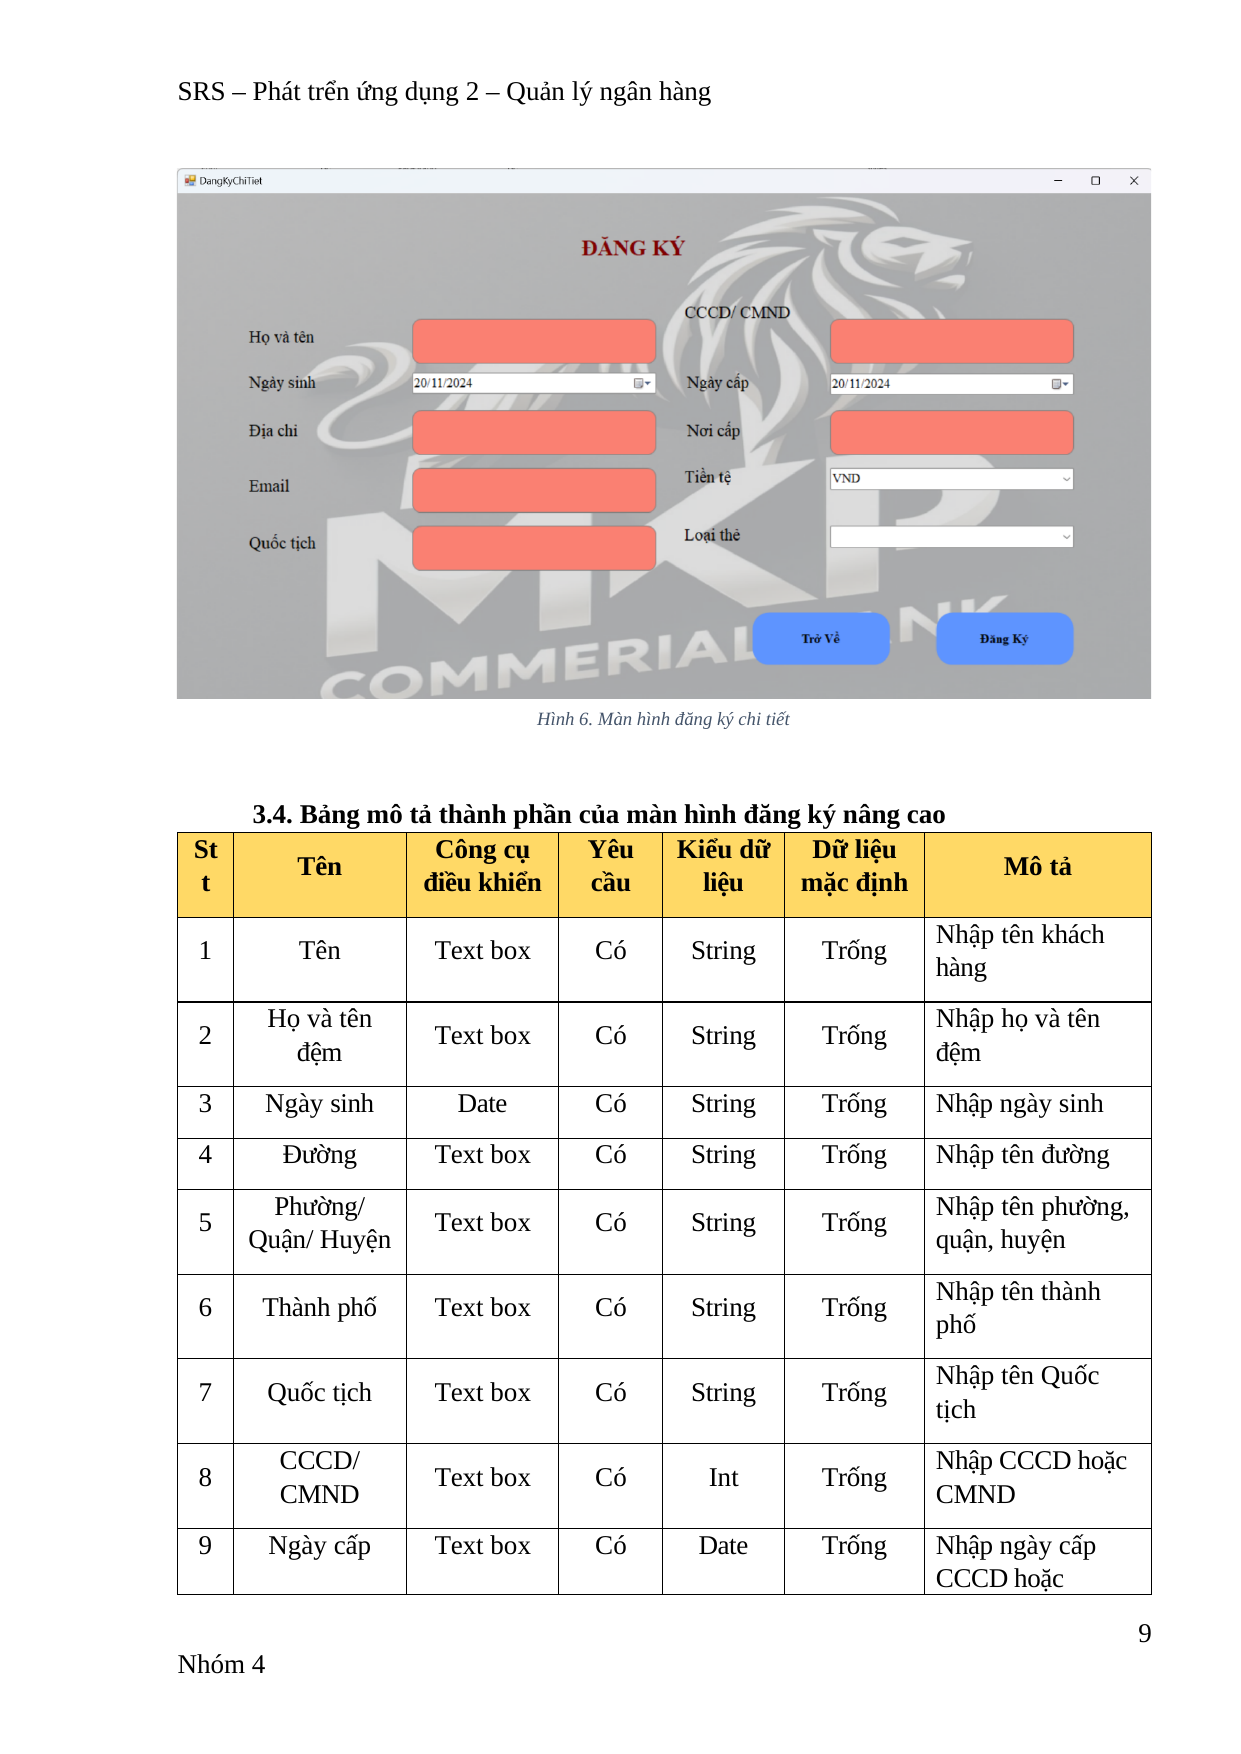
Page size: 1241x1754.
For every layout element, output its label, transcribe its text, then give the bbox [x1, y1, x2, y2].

table_header Mô tả [925, 833, 1151, 917]
table_cell Nhập tên phường, quận, huyện [925, 1190, 1151, 1273]
table_cell Trống [785, 1359, 924, 1443]
table_cell Int [663, 1444, 784, 1528]
table_cell Có [559, 1275, 662, 1358]
table_cell 7 [178, 1359, 233, 1443]
table_cell Text box [407, 1359, 558, 1443]
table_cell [925, 1529, 1151, 1594]
table_cell 9 [178, 1529, 233, 1594]
table_cell Thành phố [234, 1275, 406, 1358]
table_cell String [663, 1139, 784, 1189]
table_cell Có [559, 918, 662, 1001]
table_cell Có [559, 1139, 662, 1189]
table_cell Trống [785, 1003, 924, 1086]
picture [176, 168, 1152, 699]
table_cell Nhập tên đường [925, 1139, 1151, 1189]
table_cell 6 [178, 1275, 233, 1358]
table_cell Trống [785, 1190, 924, 1273]
table_cell Text box [407, 1275, 558, 1358]
table_cell Text box [407, 918, 558, 1001]
table_header Kiểu dữ liệu [663, 833, 784, 917]
table_cell Nhập CCCD hoặc CMND [925, 1444, 1151, 1528]
table_cell Nhập tên thành phố [925, 1275, 1151, 1358]
table_cell Text box [407, 1444, 558, 1528]
table_cell 5 [178, 1190, 233, 1273]
table_cell String [663, 1359, 784, 1443]
table_cell Có [559, 1087, 662, 1137]
table_cell Nhập ngày sinh [925, 1087, 1151, 1137]
table_cell Nhập tên Quốc tịch [925, 1359, 1151, 1443]
table_cell Nhập họ và tên đệm [925, 1003, 1151, 1086]
table_cell Text box [407, 1529, 558, 1594]
table_cell Có [559, 1003, 662, 1086]
table_header Công cụ điều khiển [407, 833, 558, 917]
table_cell Trống [785, 1139, 924, 1189]
table_cell Date [663, 1529, 784, 1594]
table_header Yêu cầu [559, 833, 662, 917]
table_cell Tên [234, 918, 406, 1001]
table_cell String [663, 1087, 784, 1137]
subtitle Bảng mô tả thành phần của màn hình đăng ký nâng cao [252, 798, 1152, 829]
table_header Dữ liệu mặc định [785, 833, 924, 917]
table_cell Text box [407, 1139, 558, 1189]
table_cell 4 [178, 1139, 233, 1189]
table_cell Có [559, 1359, 662, 1443]
table_cell 1 [178, 918, 233, 1001]
table_cell Quốc tịch [234, 1359, 406, 1443]
table_cell String [663, 1275, 784, 1358]
table_cell Có [559, 1190, 662, 1273]
table_header Tên [234, 833, 406, 917]
table_cell 3 [178, 1087, 233, 1137]
table_cell Họ và tên đệm [234, 1003, 406, 1086]
table_cell Có [559, 1444, 662, 1528]
table_cell Trống [785, 1529, 924, 1594]
table_cell Đường [234, 1139, 406, 1189]
table_cell Text box [407, 1003, 558, 1086]
table_cell Có [559, 1529, 662, 1594]
table_cell Trống [785, 1275, 924, 1358]
table_cell 2 [178, 1003, 233, 1086]
table_cell Trống [785, 1444, 924, 1528]
table_cell Ngày sinh [234, 1087, 406, 1137]
table_cell Date [407, 1087, 558, 1137]
table_header Stt [178, 833, 233, 917]
table_cell String [663, 1190, 784, 1273]
table_cell Phường/ Quận/ Huyện [234, 1190, 406, 1273]
table_cell String [663, 1003, 784, 1086]
table_cell Text box [407, 1190, 558, 1273]
table_cell Trống [785, 918, 924, 1001]
table_cell 8 [178, 1444, 233, 1528]
table_cell Ngày cấp [234, 1529, 406, 1594]
table_cell Nhập tên khách hàng [925, 918, 1151, 1001]
table_cell String [663, 918, 784, 1001]
table_cell Trống [785, 1087, 924, 1137]
table_cell CCCD/ CMND [234, 1444, 406, 1528]
